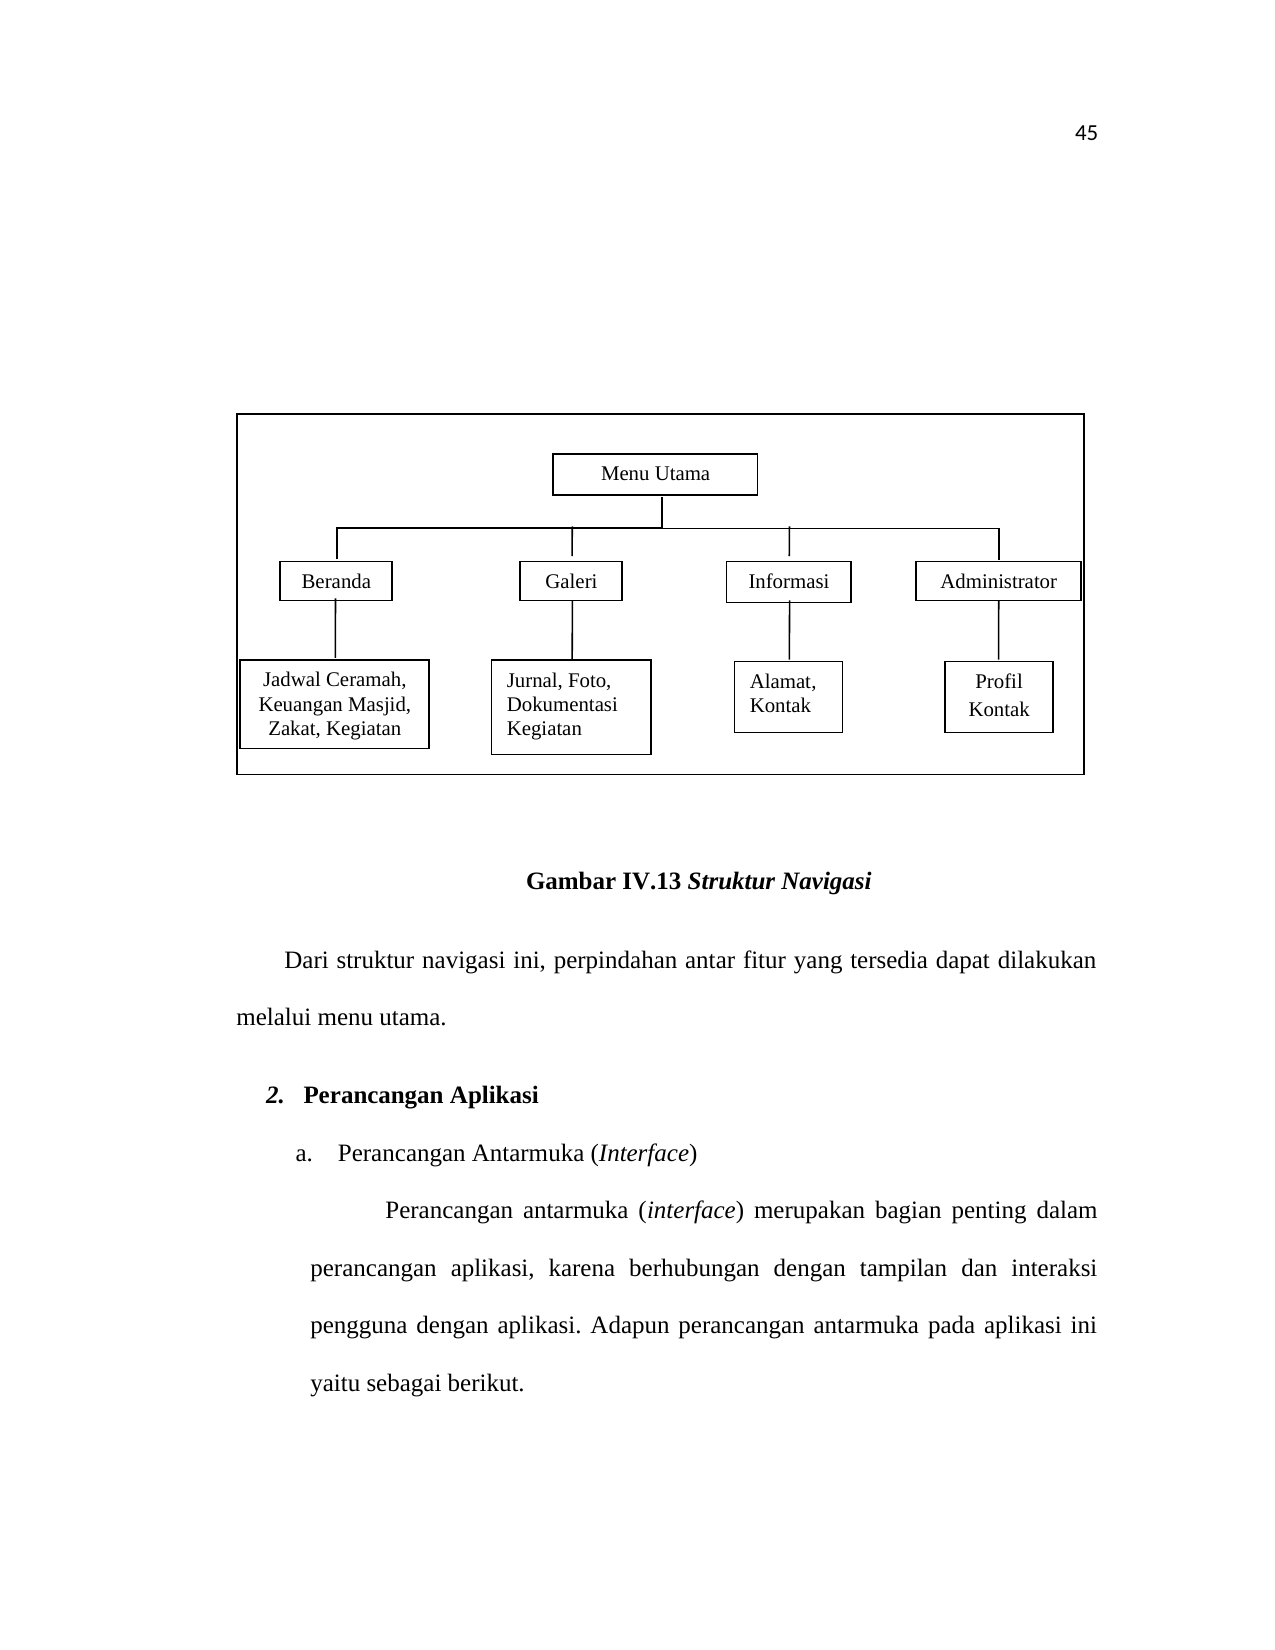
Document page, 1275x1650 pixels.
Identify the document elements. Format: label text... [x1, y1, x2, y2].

list Perancangan Aplikasi [266, 1081, 1098, 1109]
list a. Perancangan Antarmuka (Interface) [274, 1138, 1098, 1167]
text Gambar IV.13 Struktur Navigasi [236, 866, 1098, 895]
text Dari struktur navigasi ini, perpindahan antar fitur yang tersedia dapat dilakukan melalui menu utama. [236, 945, 1098, 1031]
text Perancangan antarmuka (interface) merupakan bagian penting dalam perancangan aplikasi, karena berhubungan dengan tampilan dan interaksi pengguna dengan aplikasi. Adapun perancangan antarmuka pada aplikasi ini yaitu sebagai berikut. [310, 1196, 1098, 1397]
